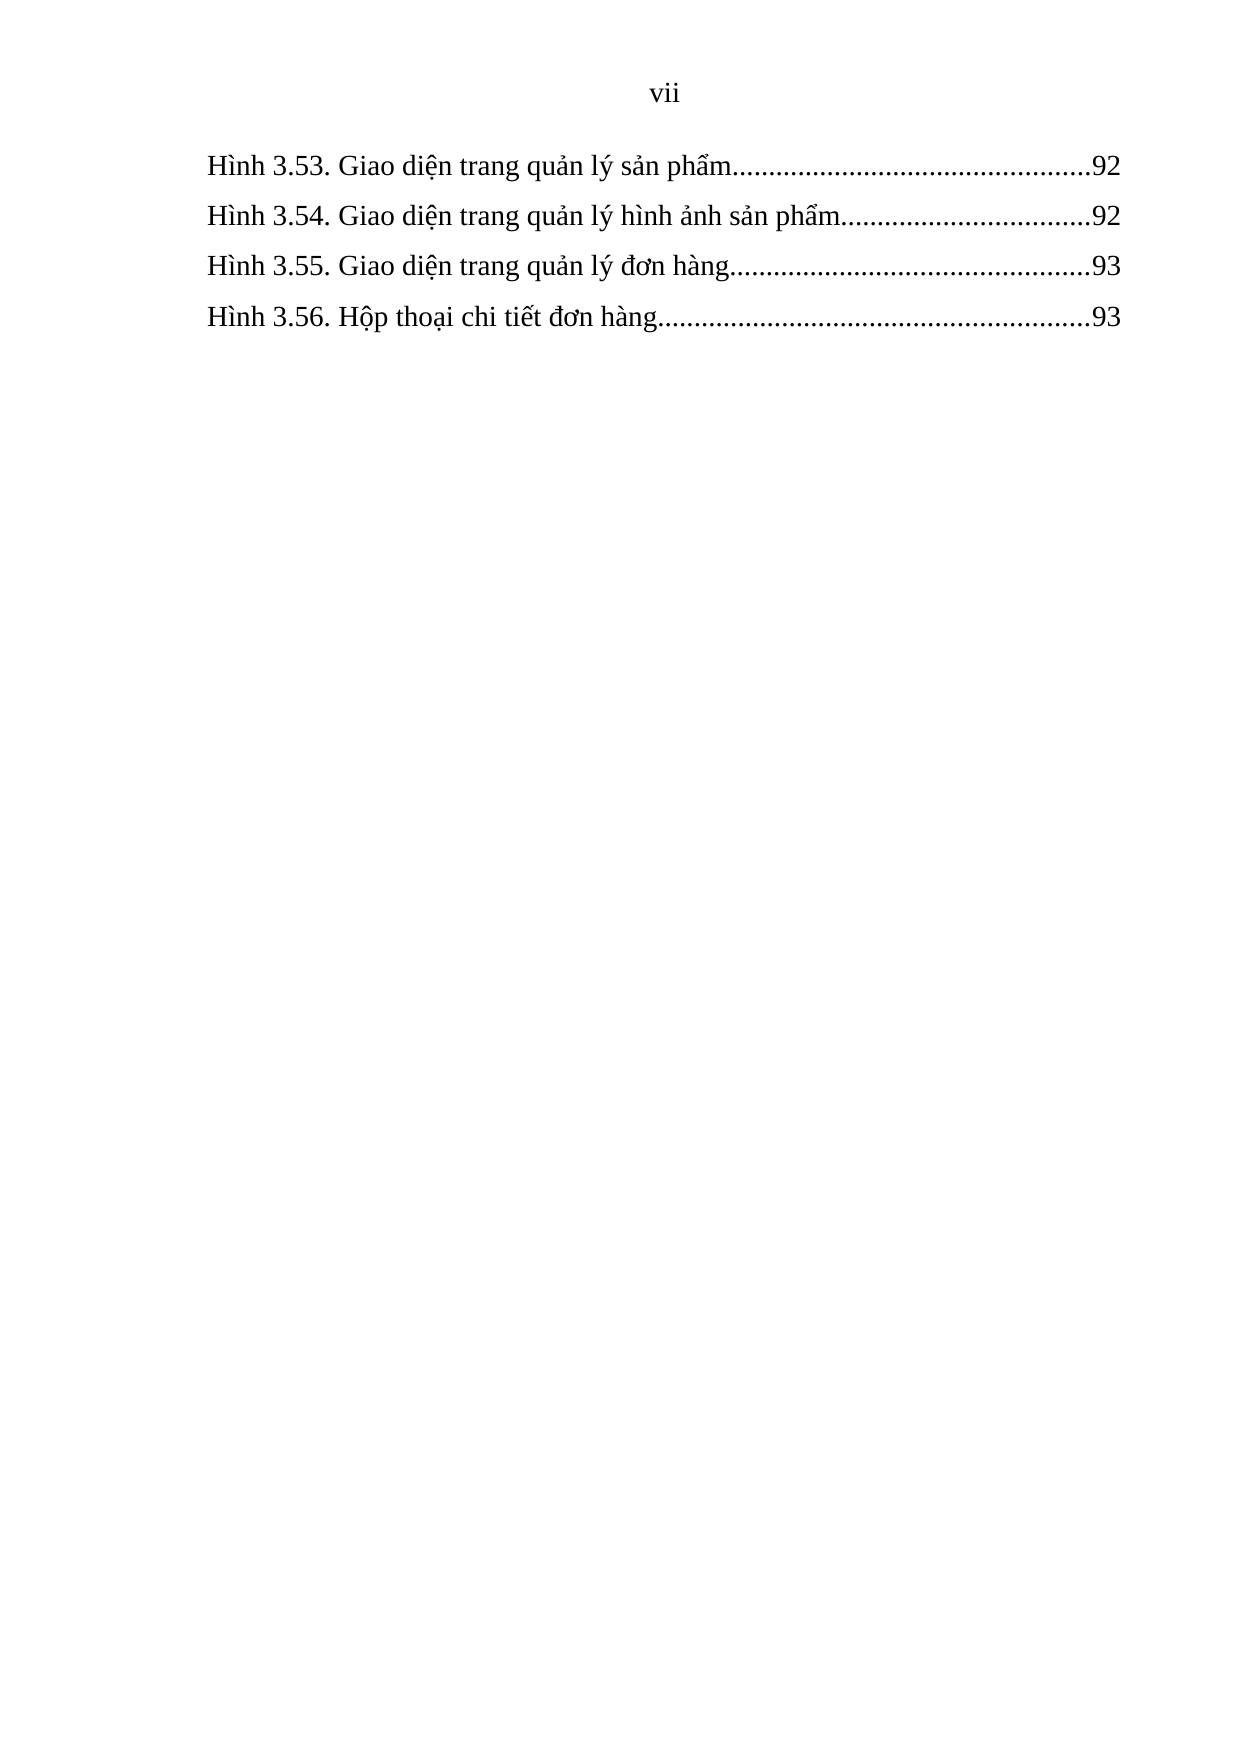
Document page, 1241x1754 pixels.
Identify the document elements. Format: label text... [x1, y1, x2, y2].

text Hình 3.56. Hộp thoại chi tiết đơn hàng 93 [207, 299, 1122, 332]
text Hình 3.55. Giao diện trang quản lý đơn hàng 93 [207, 248, 1122, 282]
text Hình 3.53. Giao diện trang quản lý sản phẩm 92 [207, 148, 1122, 181]
text Hình 3.54. Giao diện trang quản lý hình ảnh sản phẩm 92 [207, 198, 1122, 232]
